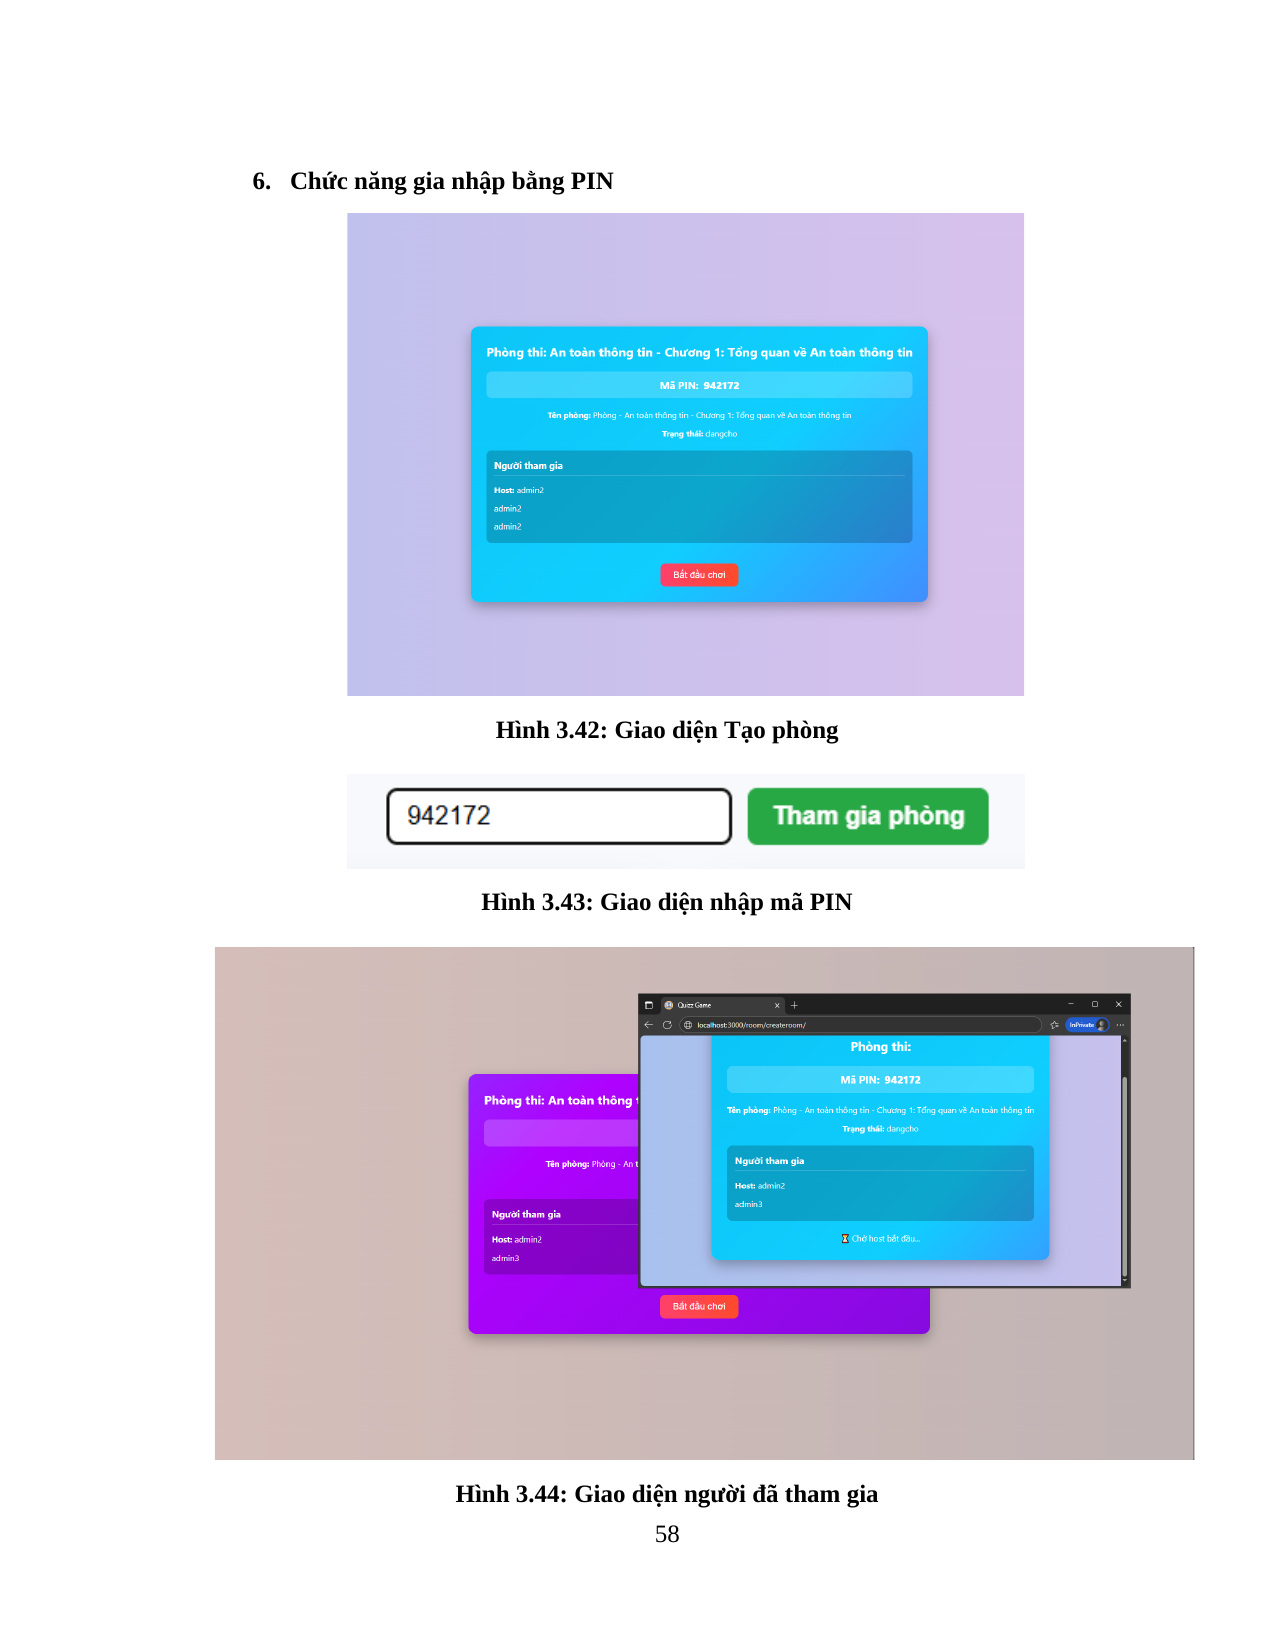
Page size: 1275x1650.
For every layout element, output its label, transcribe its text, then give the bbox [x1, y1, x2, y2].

picture [346, 774, 1025, 869]
list Chức năng gia nhập bằng PIN [252, 166, 1157, 194]
text Hình 3.42: Giao diện Tạo phòng [177, 715, 1157, 743]
picture [347, 213, 1025, 696]
text Hình 3.43: Giao diện nhập mã PIN [177, 887, 1157, 916]
text Hình 3.44: Giao diện người đã tham gia [177, 1479, 1157, 1507]
picture [214, 947, 1195, 1460]
